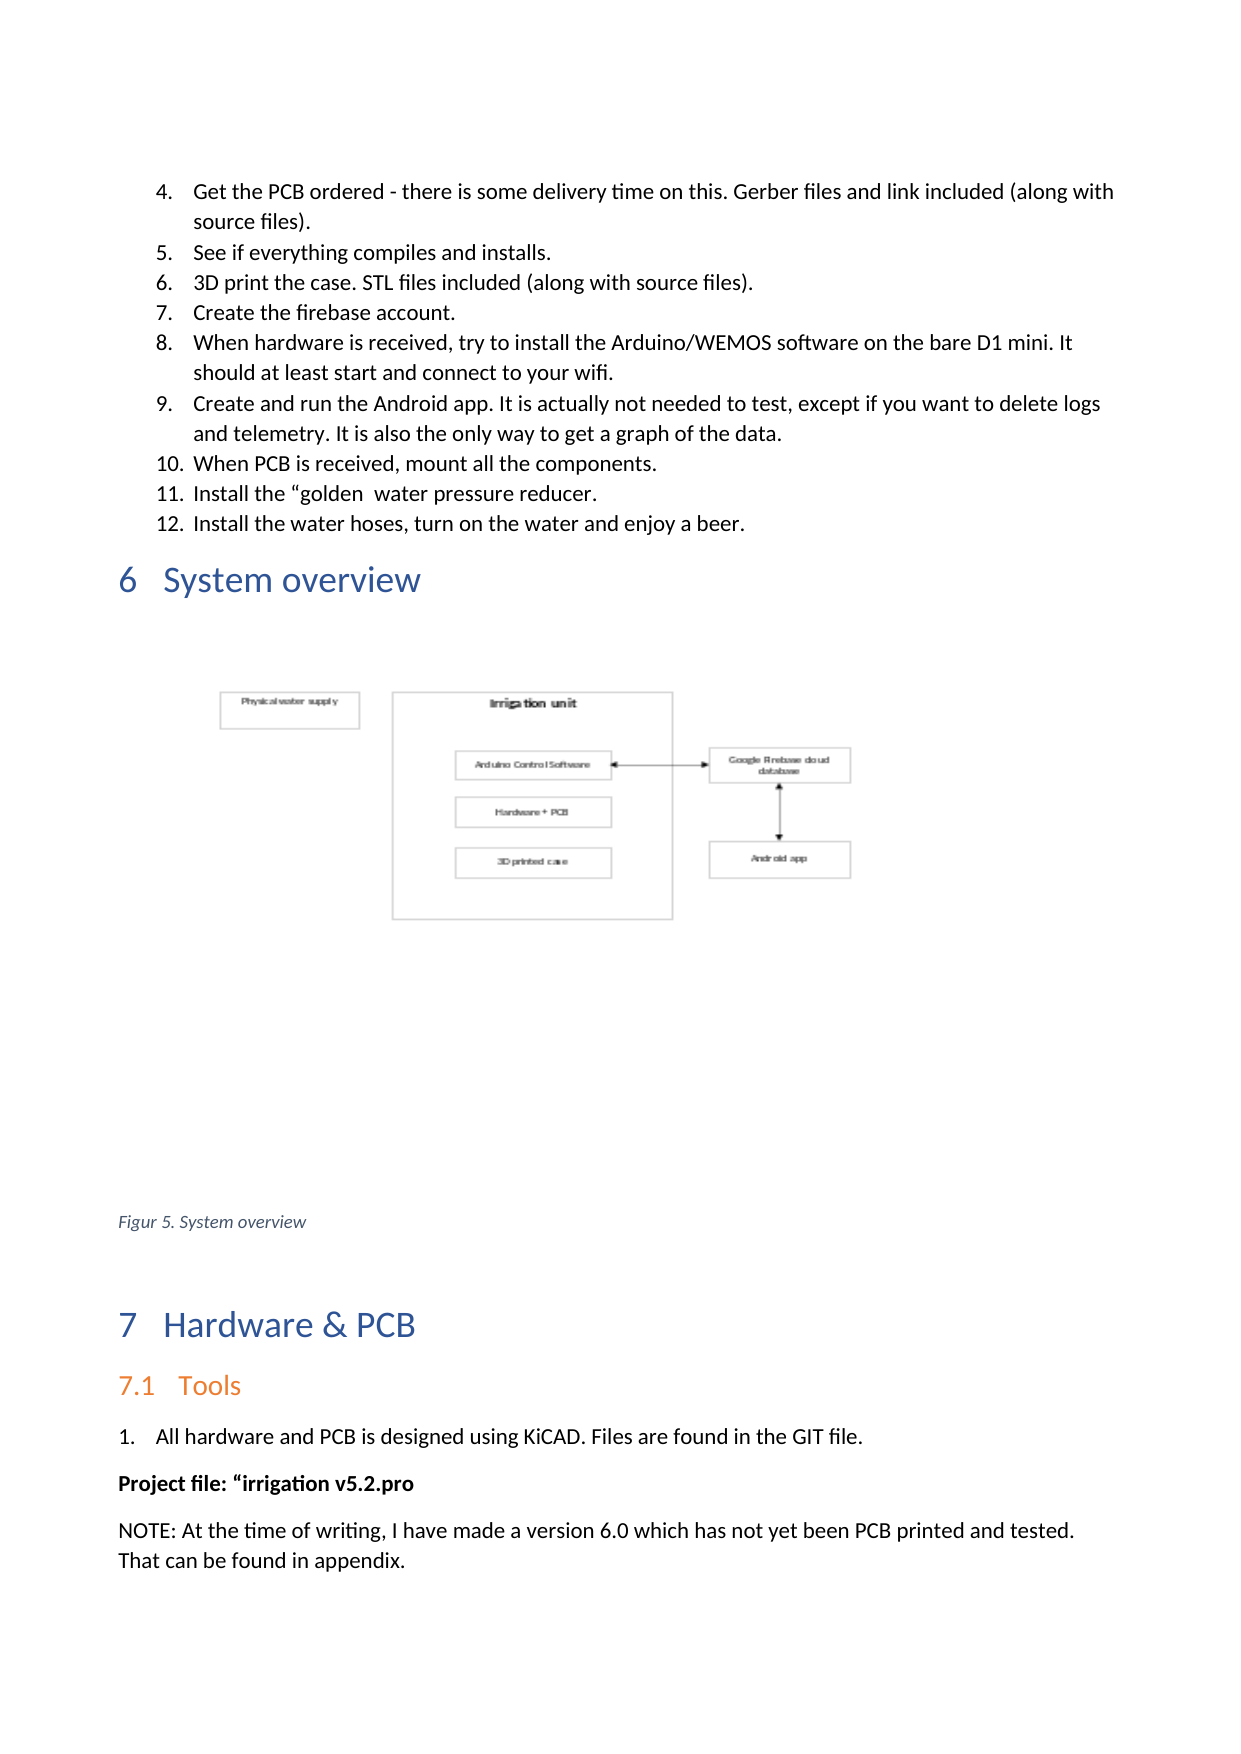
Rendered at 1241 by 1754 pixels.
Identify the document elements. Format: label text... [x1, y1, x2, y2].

list 3D print the case. STL files included (along with source files). [156, 268, 1122, 296]
list Install the “golden water pressure reducer. [156, 479, 1122, 507]
list When hardware is received, try to install the Arduino/WEMOS software on the bare D1 mini. It should at least start and connect to your wifi. [156, 328, 1122, 386]
text NOTE: At the time of writing, I have made a version 6.0 which has not yet been PCB printed and tested. That can be found in appendix. [118, 1516, 1122, 1574]
subtitle System overview [118, 556, 1122, 602]
list Install the water hoses, turn on the water and enjoy a beer. [156, 509, 1122, 537]
subtitle Tools [118, 1367, 1122, 1402]
text Figur 5. System overview [118, 1210, 1122, 1233]
list Create the firebase account. [156, 298, 1122, 326]
list Create and run the Android app. It is actually not needed to test, except if you want to delete logs and telemetry. It is also the only way to get a graph of the data. [156, 389, 1122, 447]
list Get the PCB ordered - there is some delivery time on this. Gerber files and link included (along with source files). [156, 177, 1122, 235]
list See if everything compiles and installs. [156, 238, 1122, 266]
subtitle Hardware & PCB [118, 1301, 1122, 1347]
text Project file: “irrigation v5.2.pro [118, 1469, 1122, 1497]
text All hardware and PCB is designed using KiCAD. Files are found in the GIT file. [118, 1422, 1122, 1450]
list When PCB is received, mount all the components. [156, 449, 1122, 477]
